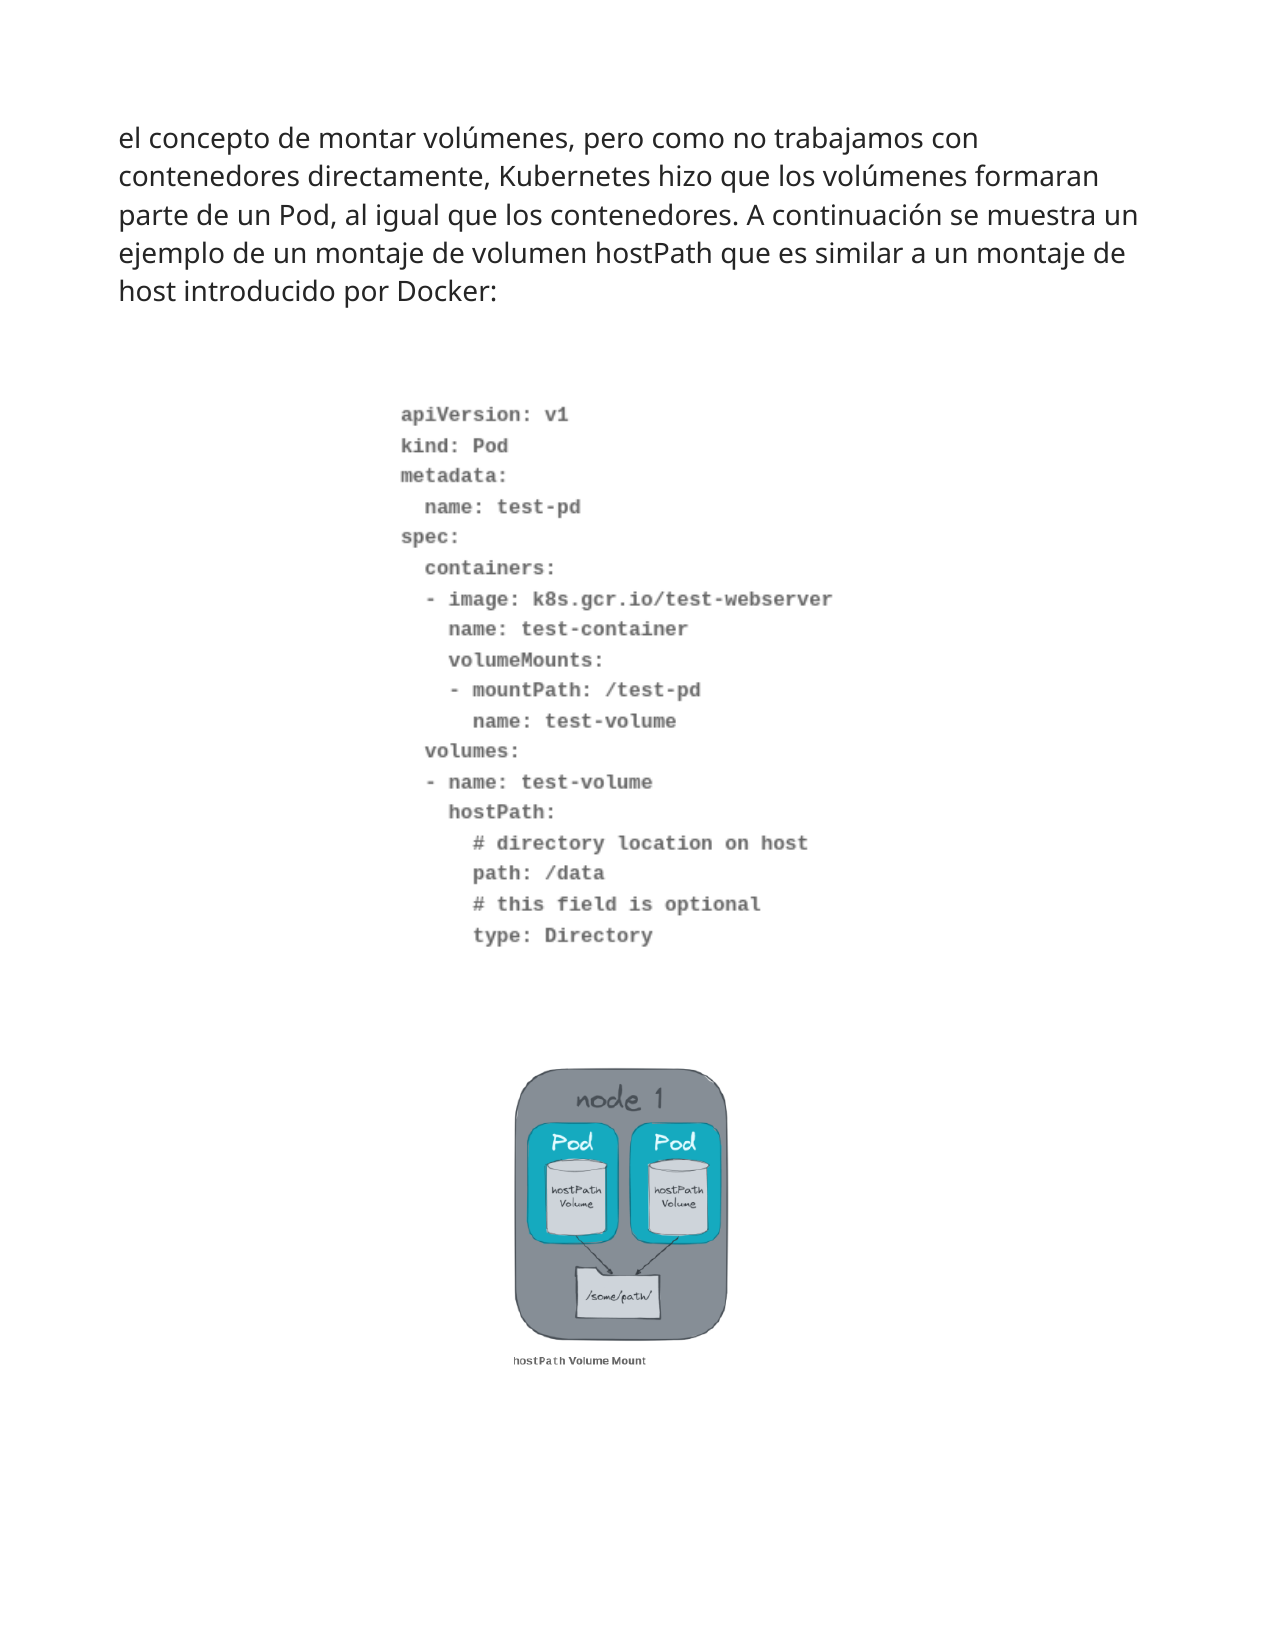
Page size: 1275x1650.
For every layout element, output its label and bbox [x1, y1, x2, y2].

text [118, 118, 1157, 310]
picture [385, 390, 931, 961]
picture [497, 1058, 778, 1370]
